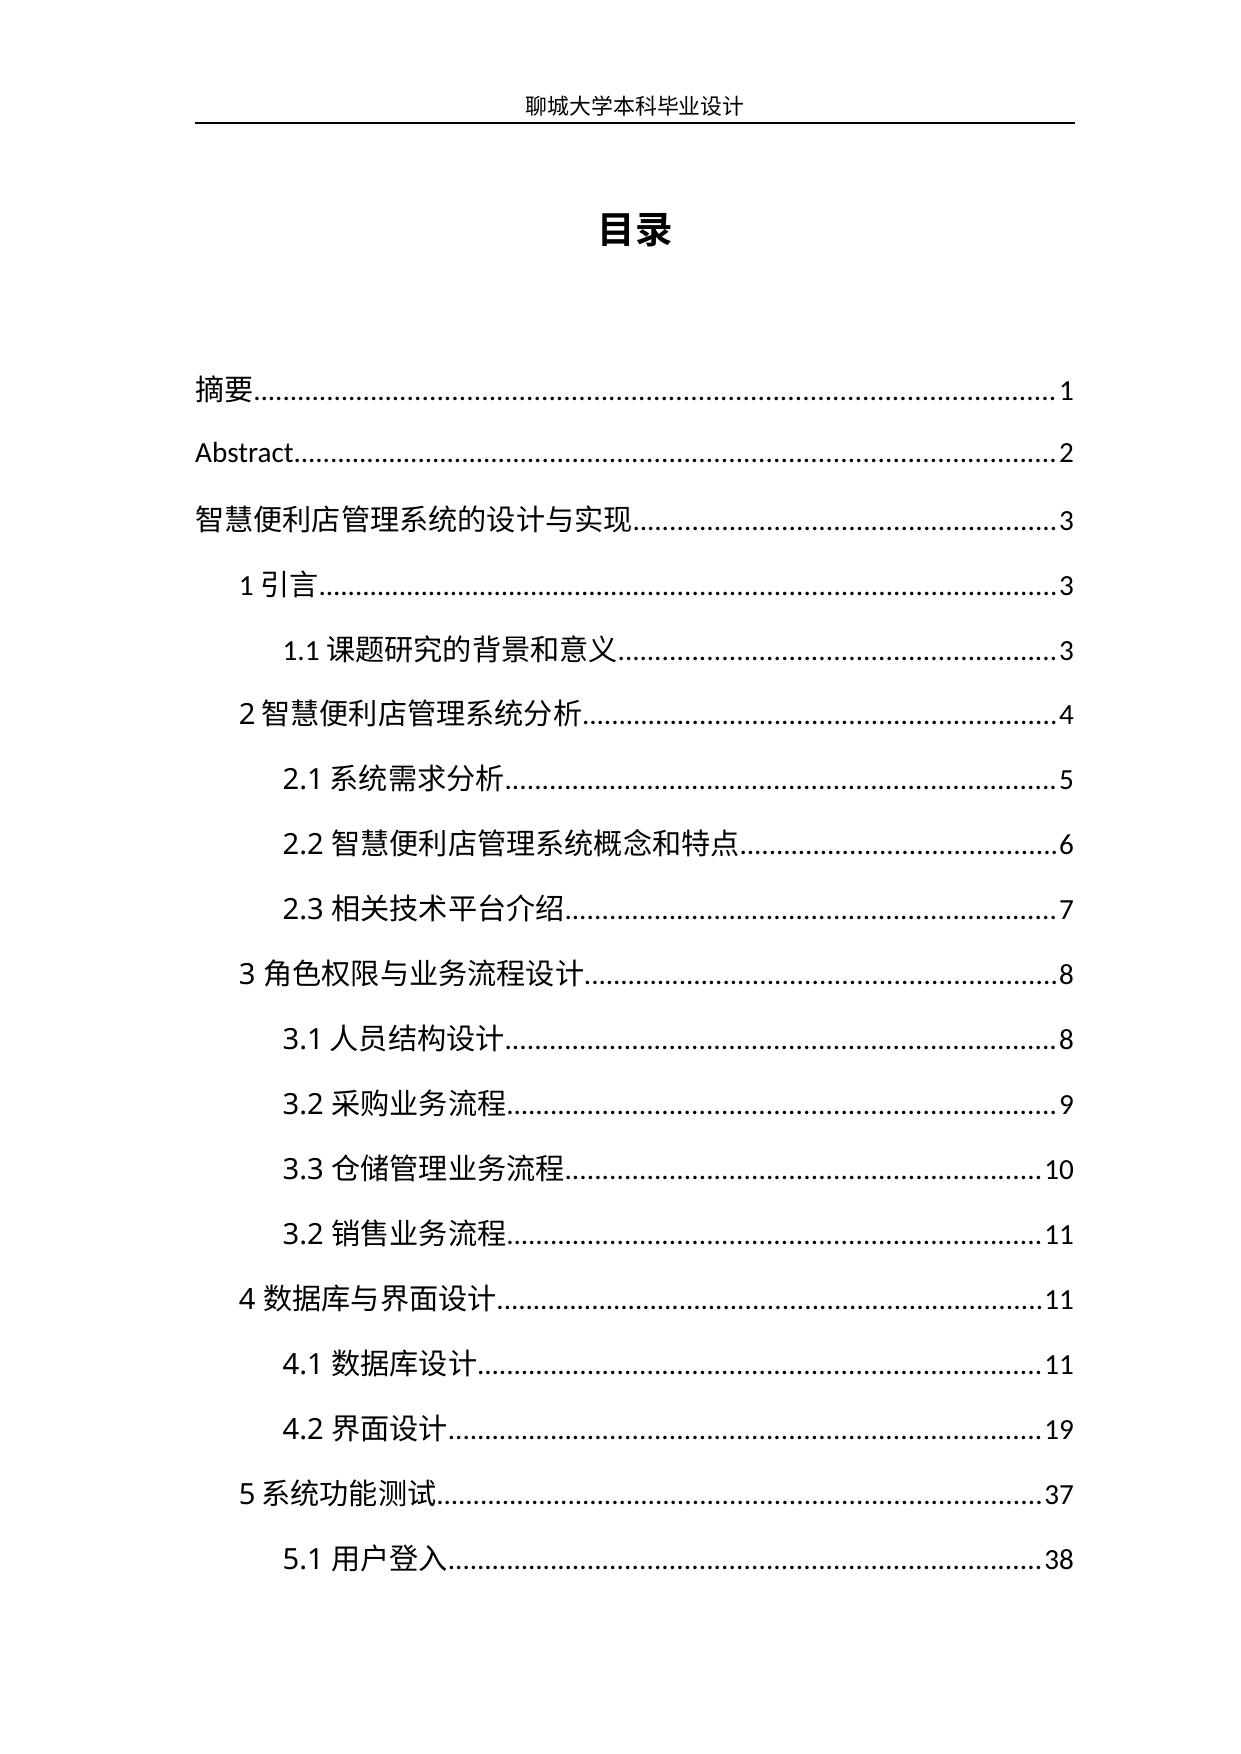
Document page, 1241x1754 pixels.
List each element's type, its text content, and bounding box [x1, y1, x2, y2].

text 目录 [195, 194, 1075, 259]
